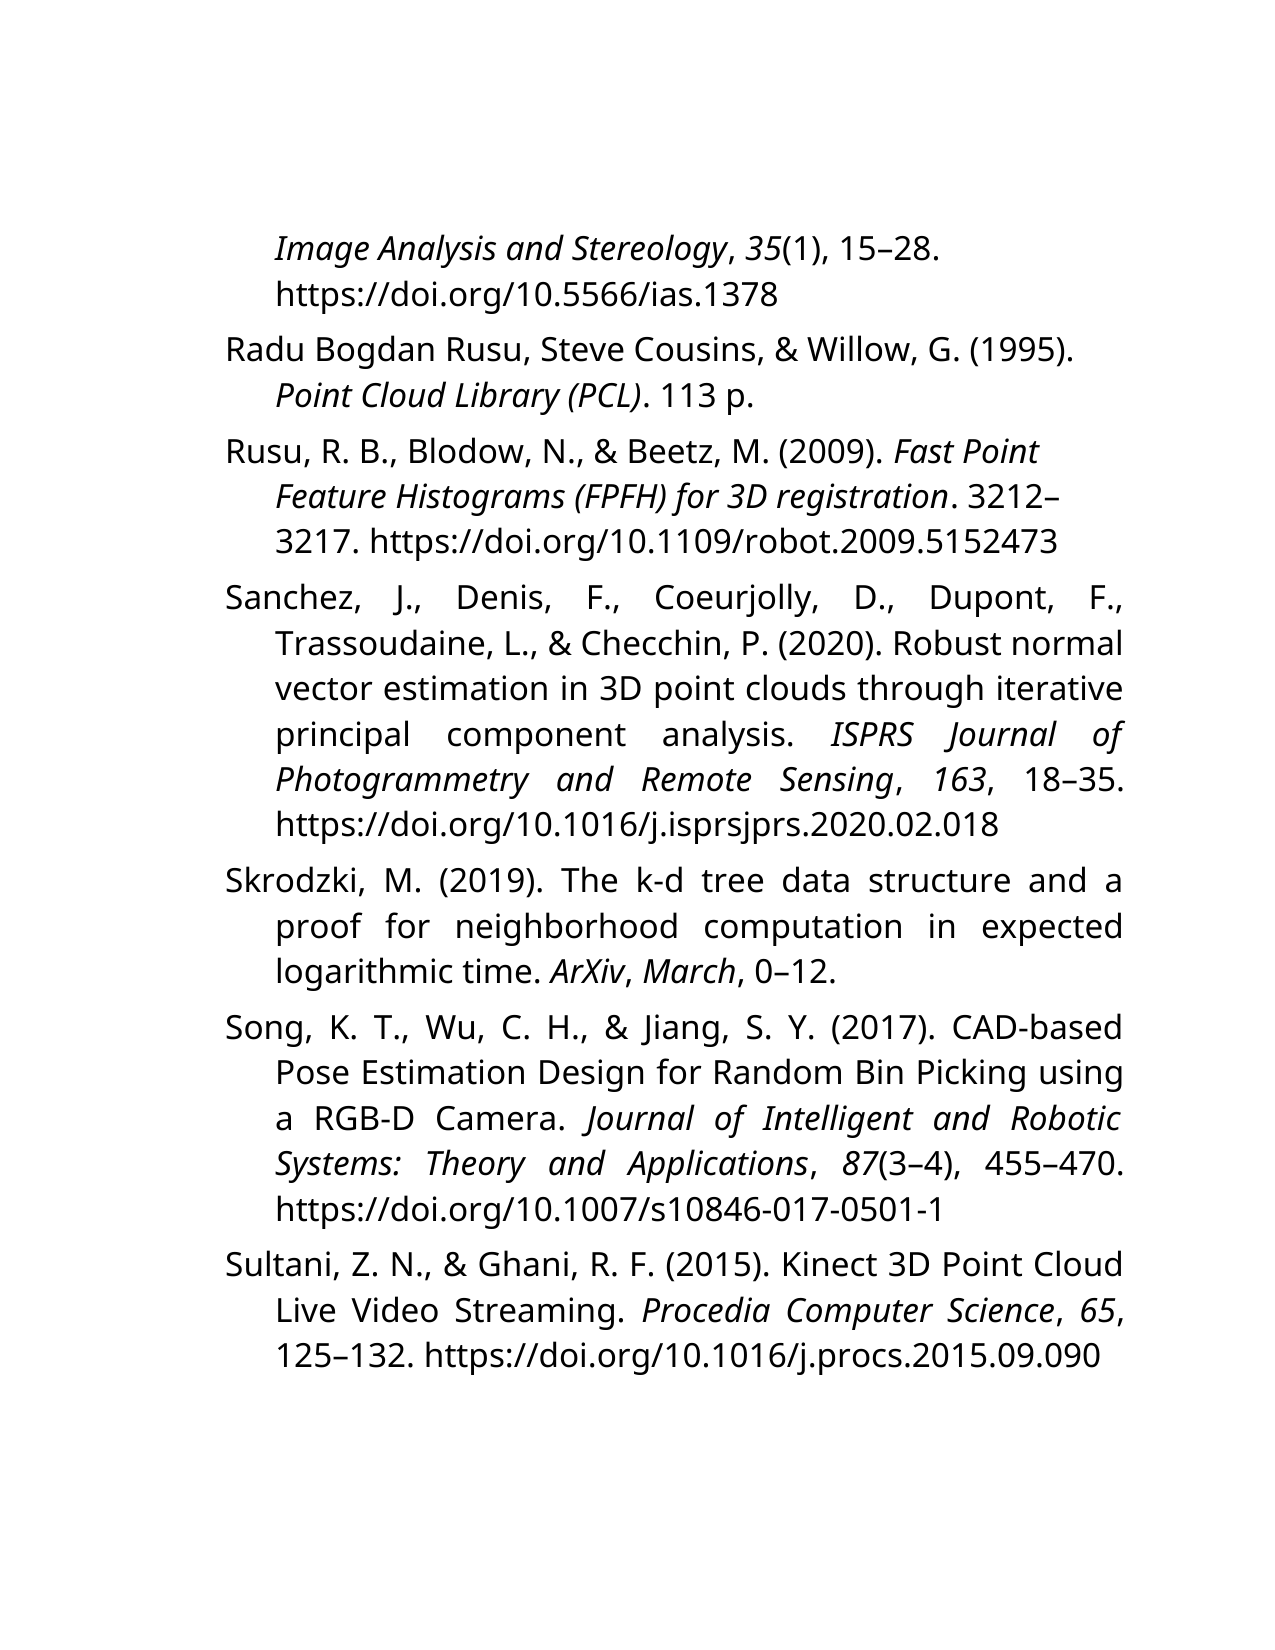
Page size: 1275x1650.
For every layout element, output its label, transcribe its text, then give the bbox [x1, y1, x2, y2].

text Rusu, R. B., Blodow, N., & Beetz, M. (2009). Fast Point Feature Histograms (FPFH) for 3D registration. 3212–3217. https://doi.org/10.1109/robot.2009.5152473 [225, 427, 1125, 564]
text Sanchez, J., Denis, F., Coeurjolly, D., Dupont, F., Trassoudaine, L., & Checchin, P. (2020). Robust normal vector estimation in 3D point clouds through iterative principal component analysis. ISPRS Journal of Photogrammetry and Remote Sensing, 163, 18–35. https://doi.org/10.1016/j.isprsjprs.2020.02.018 [225, 574, 1125, 847]
text Skrodzki, M. (2019). The k-d tree data structure and a proof for neighborhood computation in expected logarithmic time. ArXiv, March, 0–12. [225, 857, 1125, 993]
text Radu Bogdan Rusu, Steve Cousins, & Willow, G. (1995). Point Cloud Library (PCL). 113 p. [225, 326, 1125, 417]
text Sultani, Z. N., & Ghani, R. F. (2015). Kinect 3D Point Cloud Live Video Streaming. Procedia Computer Science, 65, 125–132. https://doi.org/10.1016/j.procs.2015.09.090 [225, 1241, 1125, 1377]
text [225, 225, 1125, 316]
text Song, K. T., Wu, C. H., & Jiang, S. Y. (2017). CAD-based Pose Estimation Design for Random Bin Picking using a RGB-D Camera. Journal of Intelligent and Robotic Systems: Theory and Applications, 87(3–4), 455–470. https://doi.org/10.1007/s10846-017-0501-1 [225, 1004, 1125, 1231]
